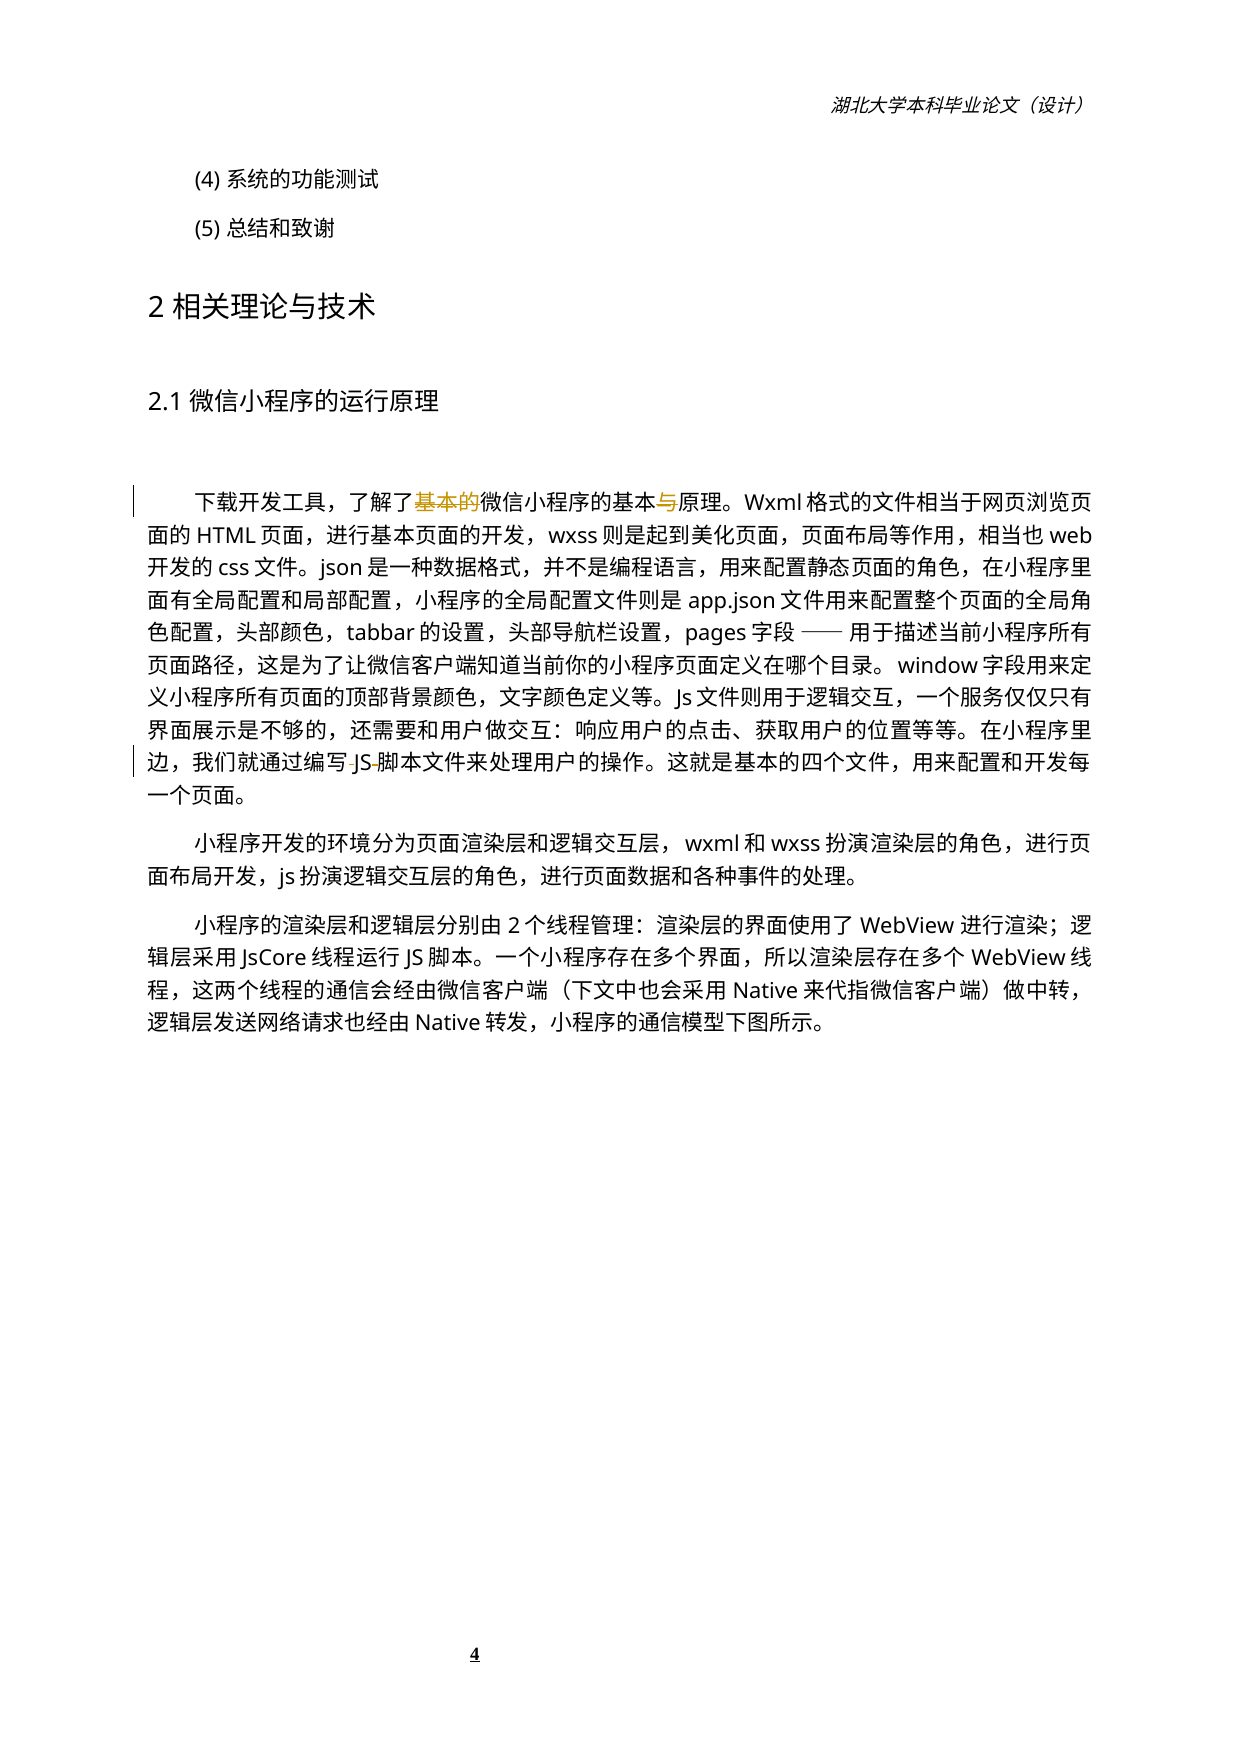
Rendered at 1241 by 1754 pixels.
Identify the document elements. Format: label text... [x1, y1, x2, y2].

list 系统的功能测试 [148, 162, 1093, 194]
list 下载开发工具，了解了微信小程序的基本原理。Wxml格式的文件相当于网页浏览页面的HTML页面，进行基本页面的开发，wxss则是起到美化页面，页面布局等作用，相当也web开发的css文件。json是一种数据格式，并不是编程语言，用来配置静态页面的角色，在小程序里面有全局配置和局部配置，小程序的全局配置文件则是app.json文件用来配置整个页面的全局角色配置，头部颜色，tabbar的设置，头部导航栏设置，pages字段 —— 用于描述当前小程序所有页面路径，这是为了让微信客户端知道当前你的小程序页面定义在哪个目录。window字段用来定义小程序所有页面的顶部背景颜色，文字颜色定义等。Js文件则用于逻辑交互，一个服务仅仅只有界面展示是不够的，还需要和用户做交互：响应用户的点击、获取用户的位置等等。在小程序里边，我们就通过编写JS脚本文件来处理用户的操作。这就是基本的四个文件，用来配置和开发每一个页面。 [148, 485, 1093, 810]
subtitle 2.1 微信小程序的运行原理 [148, 367, 1093, 432]
subtitle 2 相关理论与技术 [148, 272, 1093, 337]
list 小程序的渲染层和逻辑层分别由2个线程管理：渲染层的界面使用了WebView 进行渲染；逻辑层采用JsCore线程运行JS脚本。一个小程序存在多个界面，所以渲染层存在多个WebView线程，这两个线程的通信会经由微信客户端（下文中也会采用Native来代指微信客户端）做中转，逻辑层发送网络请求也经由Native转发，小程序的通信模型下图所示。 [148, 907, 1093, 1037]
list 小程序开发的环境分为页面渲染层和逻辑交互层，wxml和wxss扮演渲染层的角色，进行页面布局开发，js扮演逻辑交互层的角色，进行页面数据和各种事件的处理。 [148, 826, 1093, 891]
list 总结和致谢 [148, 211, 1093, 243]
